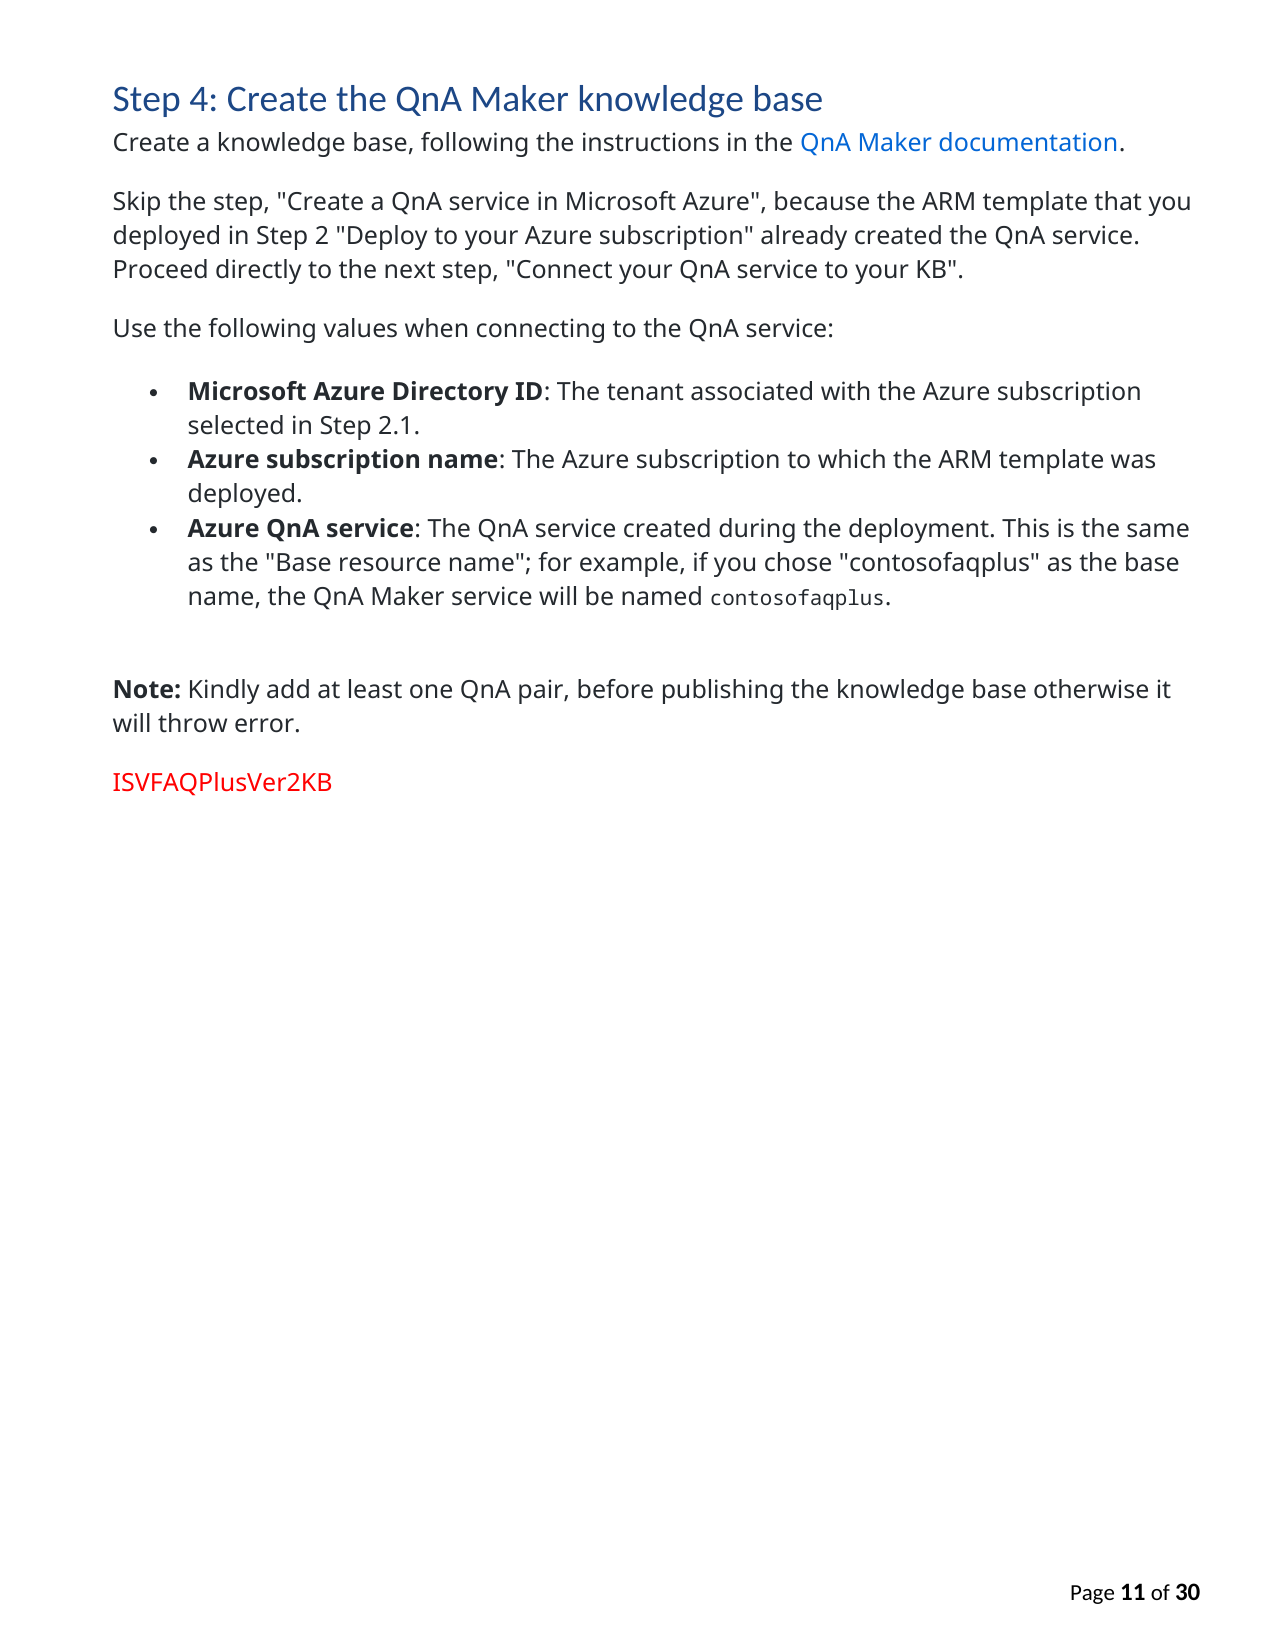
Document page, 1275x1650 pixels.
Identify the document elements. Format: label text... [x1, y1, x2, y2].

text Note: Kindly add at least one QnA pair, before publishing the knowledge base otherwise it will throw error. [112, 671, 1200, 739]
subtitle Step 4: Create the QnA Maker knowledge base [112, 75, 1200, 121]
text Skip the step, "Create a QnA service in Microsoft Azure", because the ARM template that you deployed in Step 2 "Deploy to your Azure subscription" already created the QnA service. Proceed directly to the next step, "Connect your QnA service to your KB". [112, 183, 1200, 286]
list Microsoft Azure Directory ID: The tenant associated with the Azure subscription selected in Step 2.1. [150, 374, 1200, 442]
text Create a knowledge base, following the instructions in the QnA Maker documentation. [112, 124, 1200, 158]
text ISVFAQPlusVer2KB [112, 764, 1200, 799]
text Use the following values when connecting to the QnA service: [112, 311, 1200, 345]
list Azure QnA service: The QnA service created during the deployment. This is the same as the "Base resource name"; for example, if you chose "contosofaqplus" as the base name, the QnA Maker service will be named contosofaqplus. [150, 510, 1200, 612]
list Azure subscription name: The Azure subscription to which the ARM template was deployed. [150, 442, 1200, 510]
